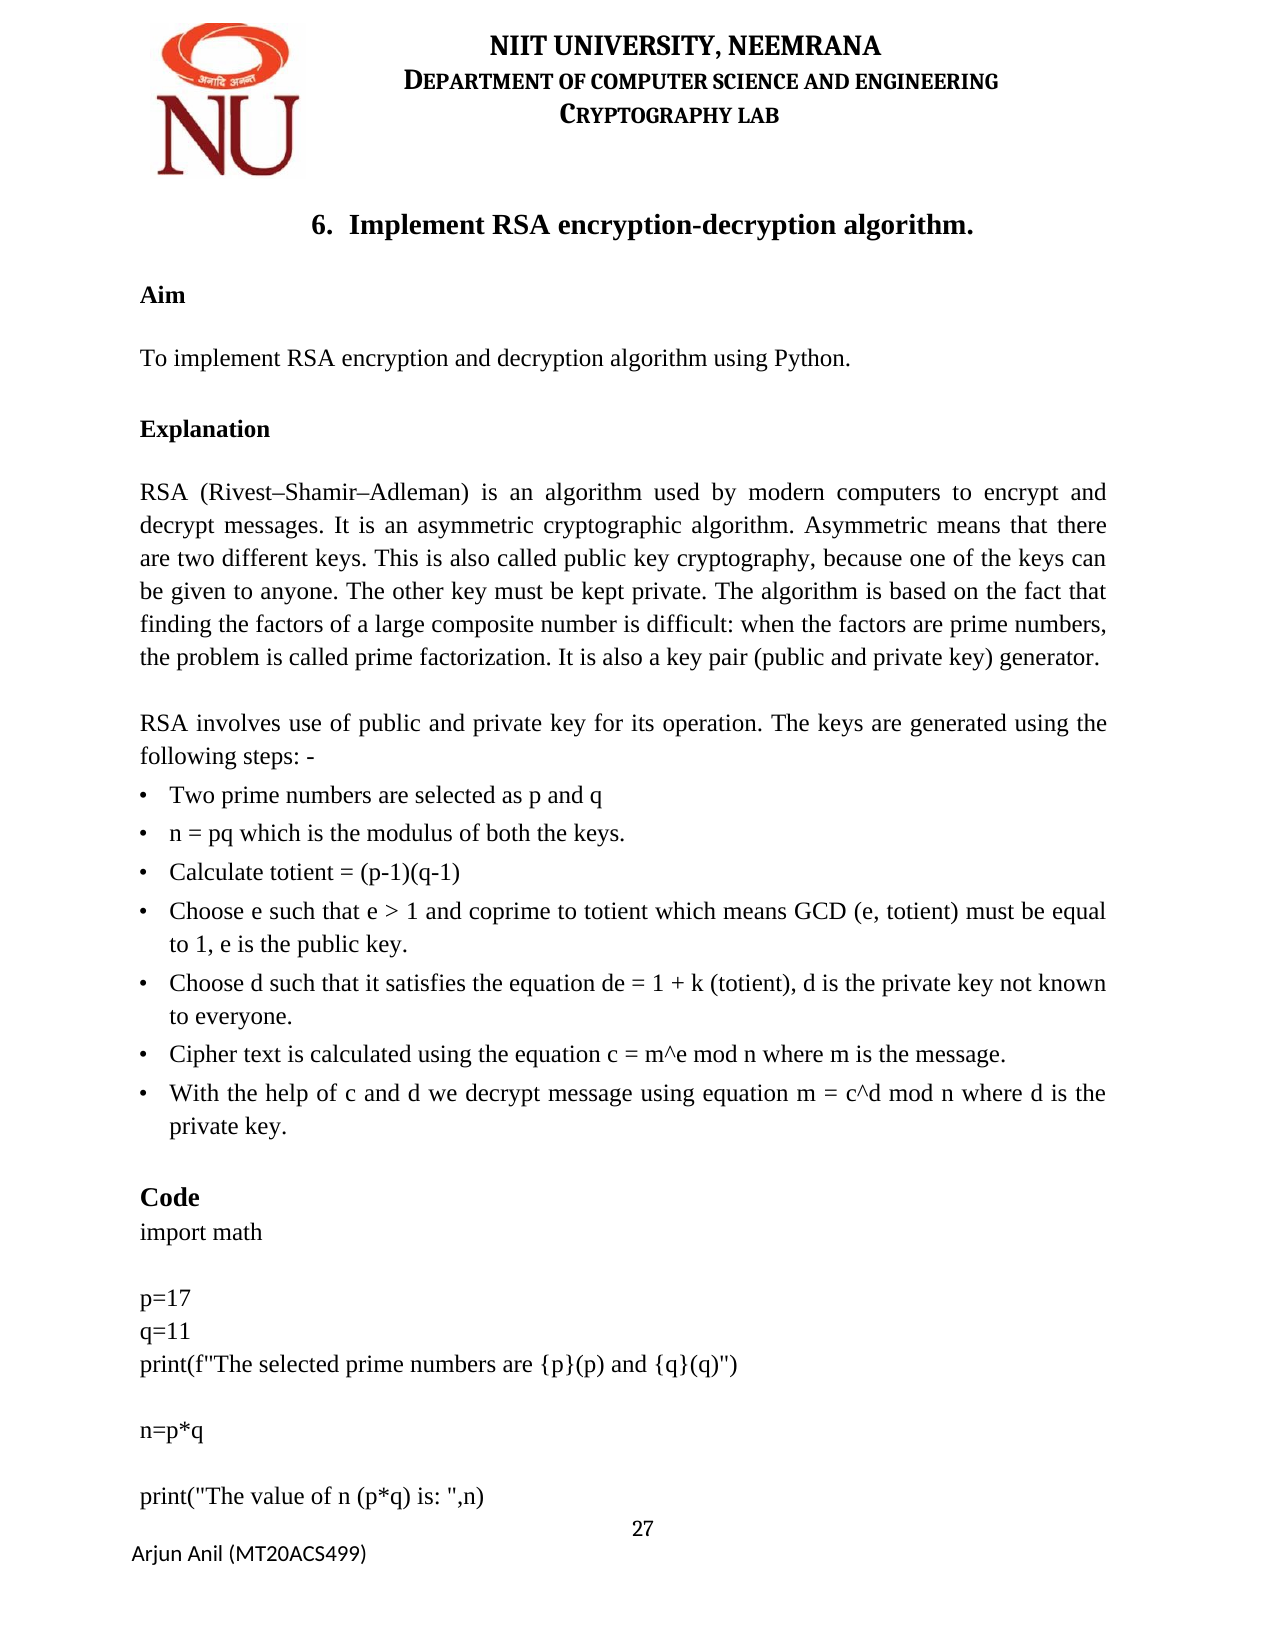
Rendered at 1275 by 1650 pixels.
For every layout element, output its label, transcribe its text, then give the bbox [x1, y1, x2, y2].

subtitle Code [139, 1182, 1108, 1213]
text print("The value of n (p*q) is: ",n) [139, 1481, 1108, 1510]
list With the help of c and d we decrypt message using equation m = c^d mod n where d is the private key. [138, 1078, 1108, 1140]
list n = pq which is the modulus of both the keys. [138, 818, 1108, 847]
subtitle Aim [139, 280, 1108, 309]
list Calculate totient = (p-1)(q-1) [138, 857, 1108, 886]
list Choose e such that e > 1 and coprime to totient which means GCD (e, totient) must be equal to 1, e is the public key. [138, 896, 1108, 958]
subtitle Explanation [139, 414, 1108, 442]
list Choose d such that it satisfies the equation de = 1 + k (totient), d is the private key not known to everyone. [138, 968, 1108, 1029]
text RSA involves use of public and private key for its operation. The keys are generated using the following steps: - [139, 708, 1108, 770]
picture [150, 23, 306, 179]
text n=p*q [139, 1415, 1108, 1444]
list Two prime numbers are selected as p and q [138, 780, 1108, 808]
text print(f"The selected prime numbers are {p}(p) and {q}(q)") [139, 1349, 1108, 1378]
text p=17 [139, 1283, 1108, 1312]
text RSA (Rivest–Shamir–Adleman) is an algorithm used by modern computers to encrypt and decrypt messages. It is an asymmetric cryptographic algorithm. Asymmetric means that there are two different keys. This is also called public key cryptography, because one of the keys can be given to anyone. The other key must be kept private. The algorithm is based on the fact that finding the factors of a large composite number is difficult: when the factors are prime numbers, the problem is called prime factorization. It is also a key pair (public and private key) generator. [139, 477, 1108, 671]
text q=11 [139, 1316, 1108, 1345]
text To implement RSA encryption and decryption algorithm using Python. [139, 343, 1108, 372]
list Cipher text is calculated using the equation c = m^e mod n where m is the message. [138, 1039, 1108, 1068]
text import math [139, 1217, 1108, 1246]
subtitle Implement RSA encryption-decryption algorithm. [177, 207, 1108, 241]
